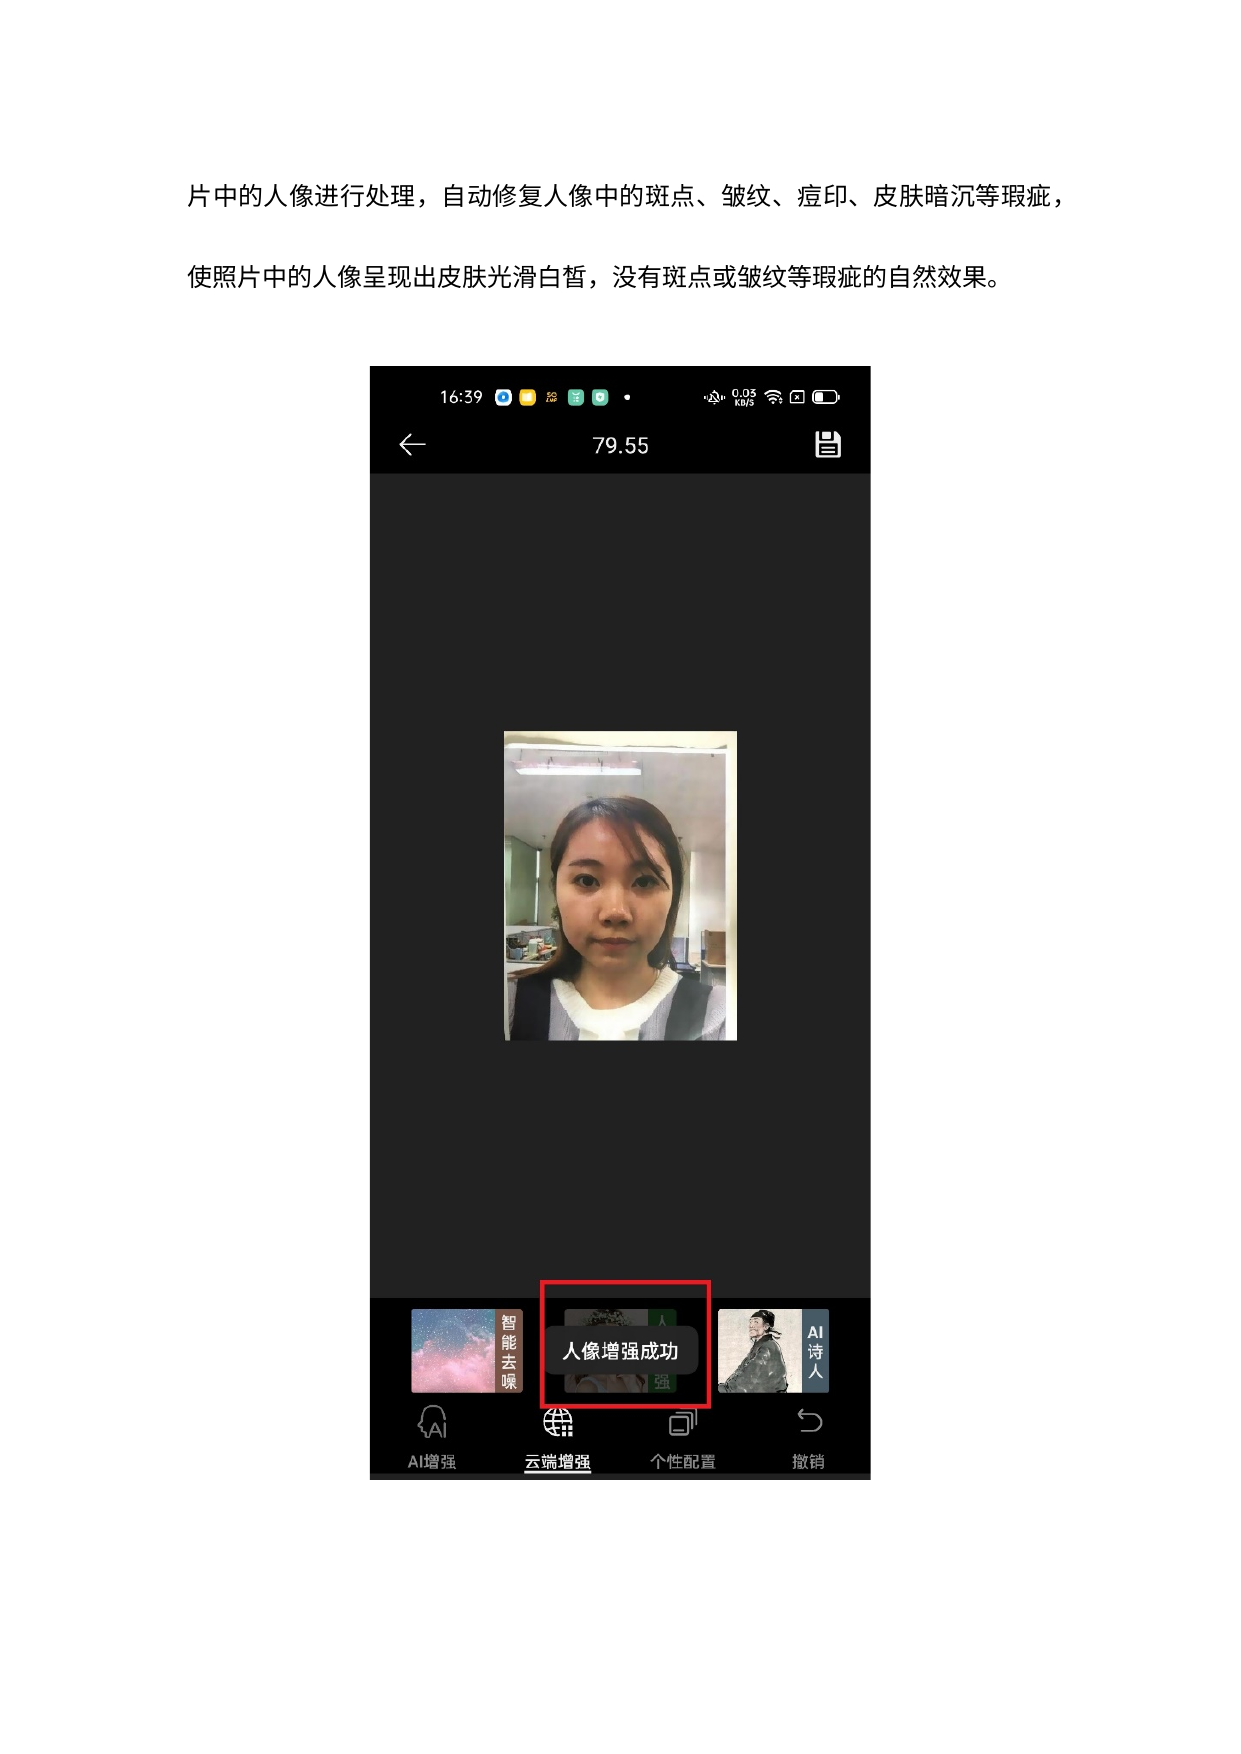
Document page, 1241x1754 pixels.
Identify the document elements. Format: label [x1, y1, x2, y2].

picture [369, 366, 871, 1480]
text [187, 162, 1053, 308]
